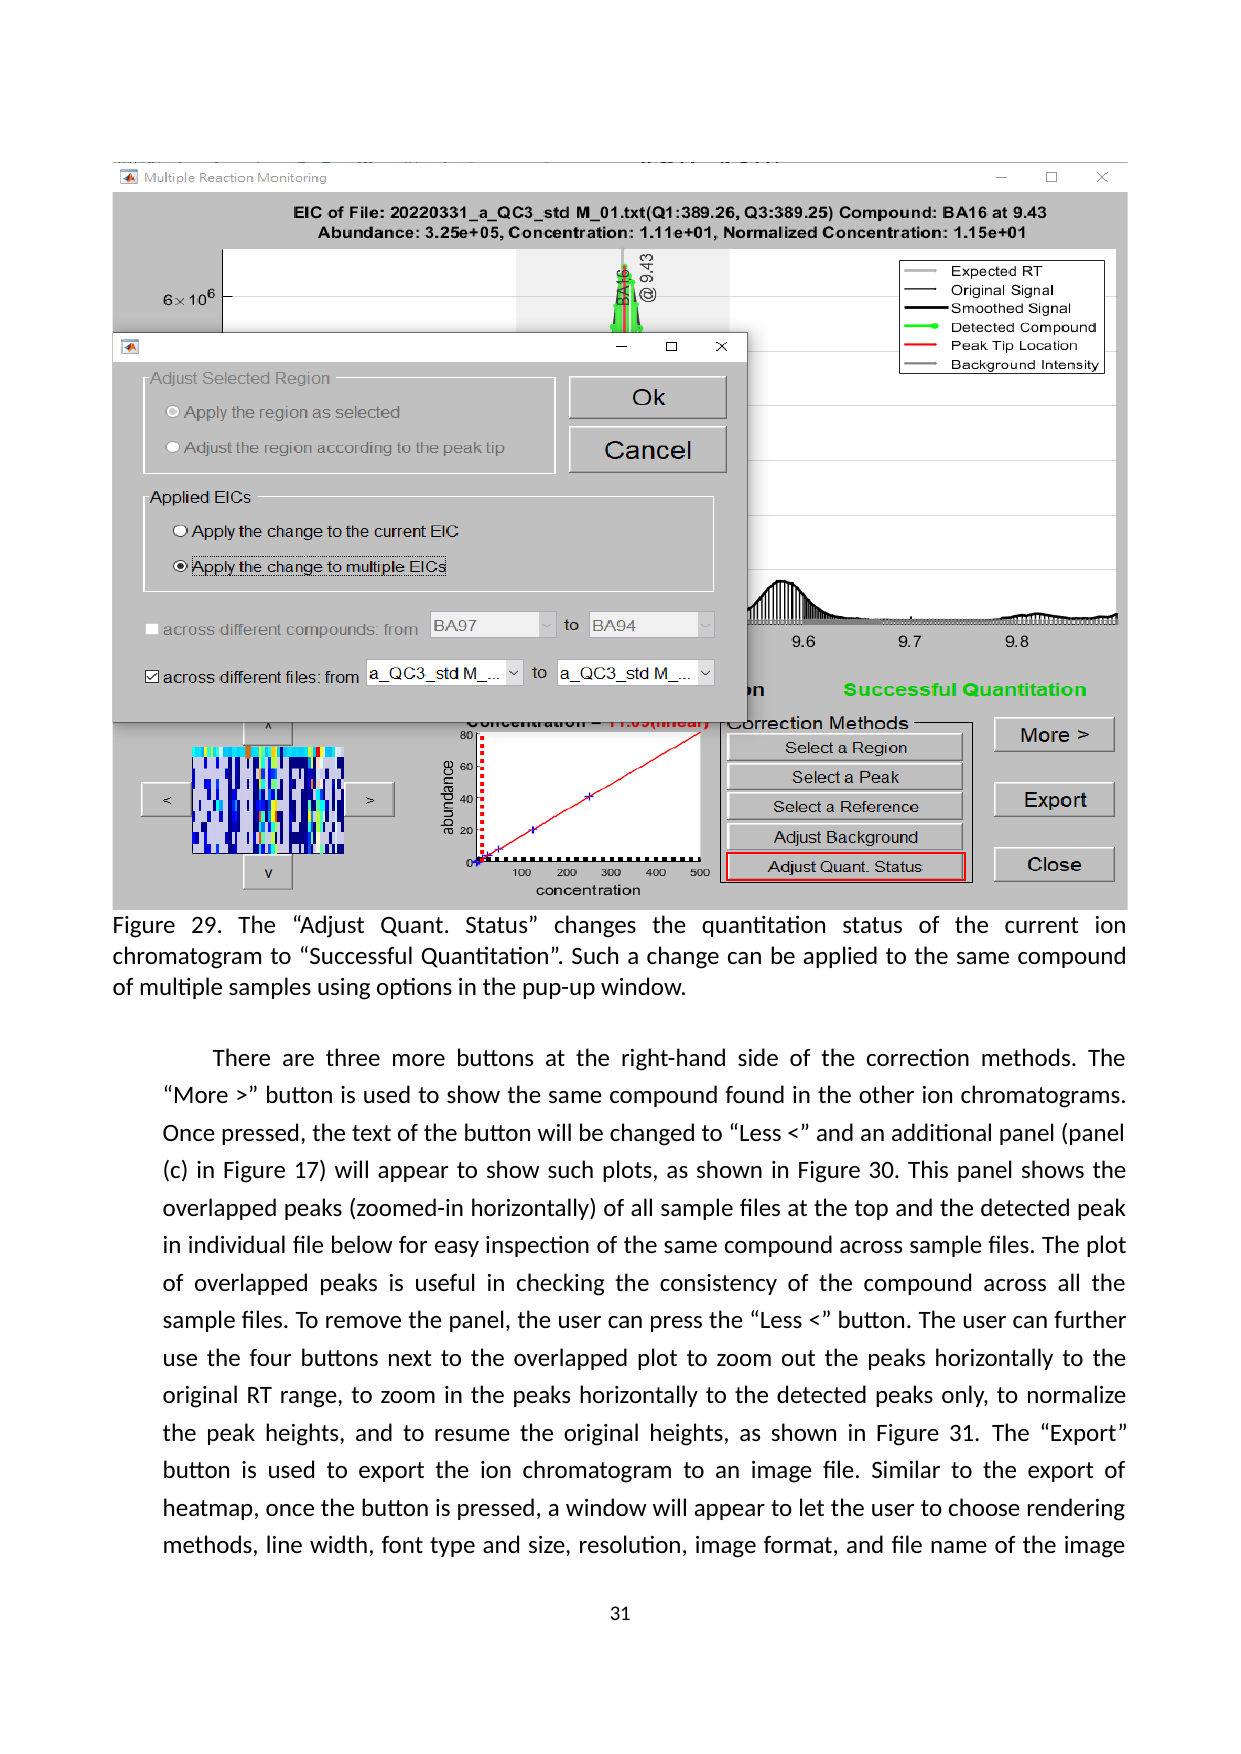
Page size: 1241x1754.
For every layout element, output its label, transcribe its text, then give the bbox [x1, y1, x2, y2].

text Figure 29. The “Adjust Quant. Status” changes the quantitation status of the current ion chromatogram to “Successful Quantitation”. Such a change can be applied to the same compound of multiple samples using options in the pup-up window. [112, 910, 1128, 1001]
picture [112, 162, 1128, 910]
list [162, 1039, 1128, 1564]
